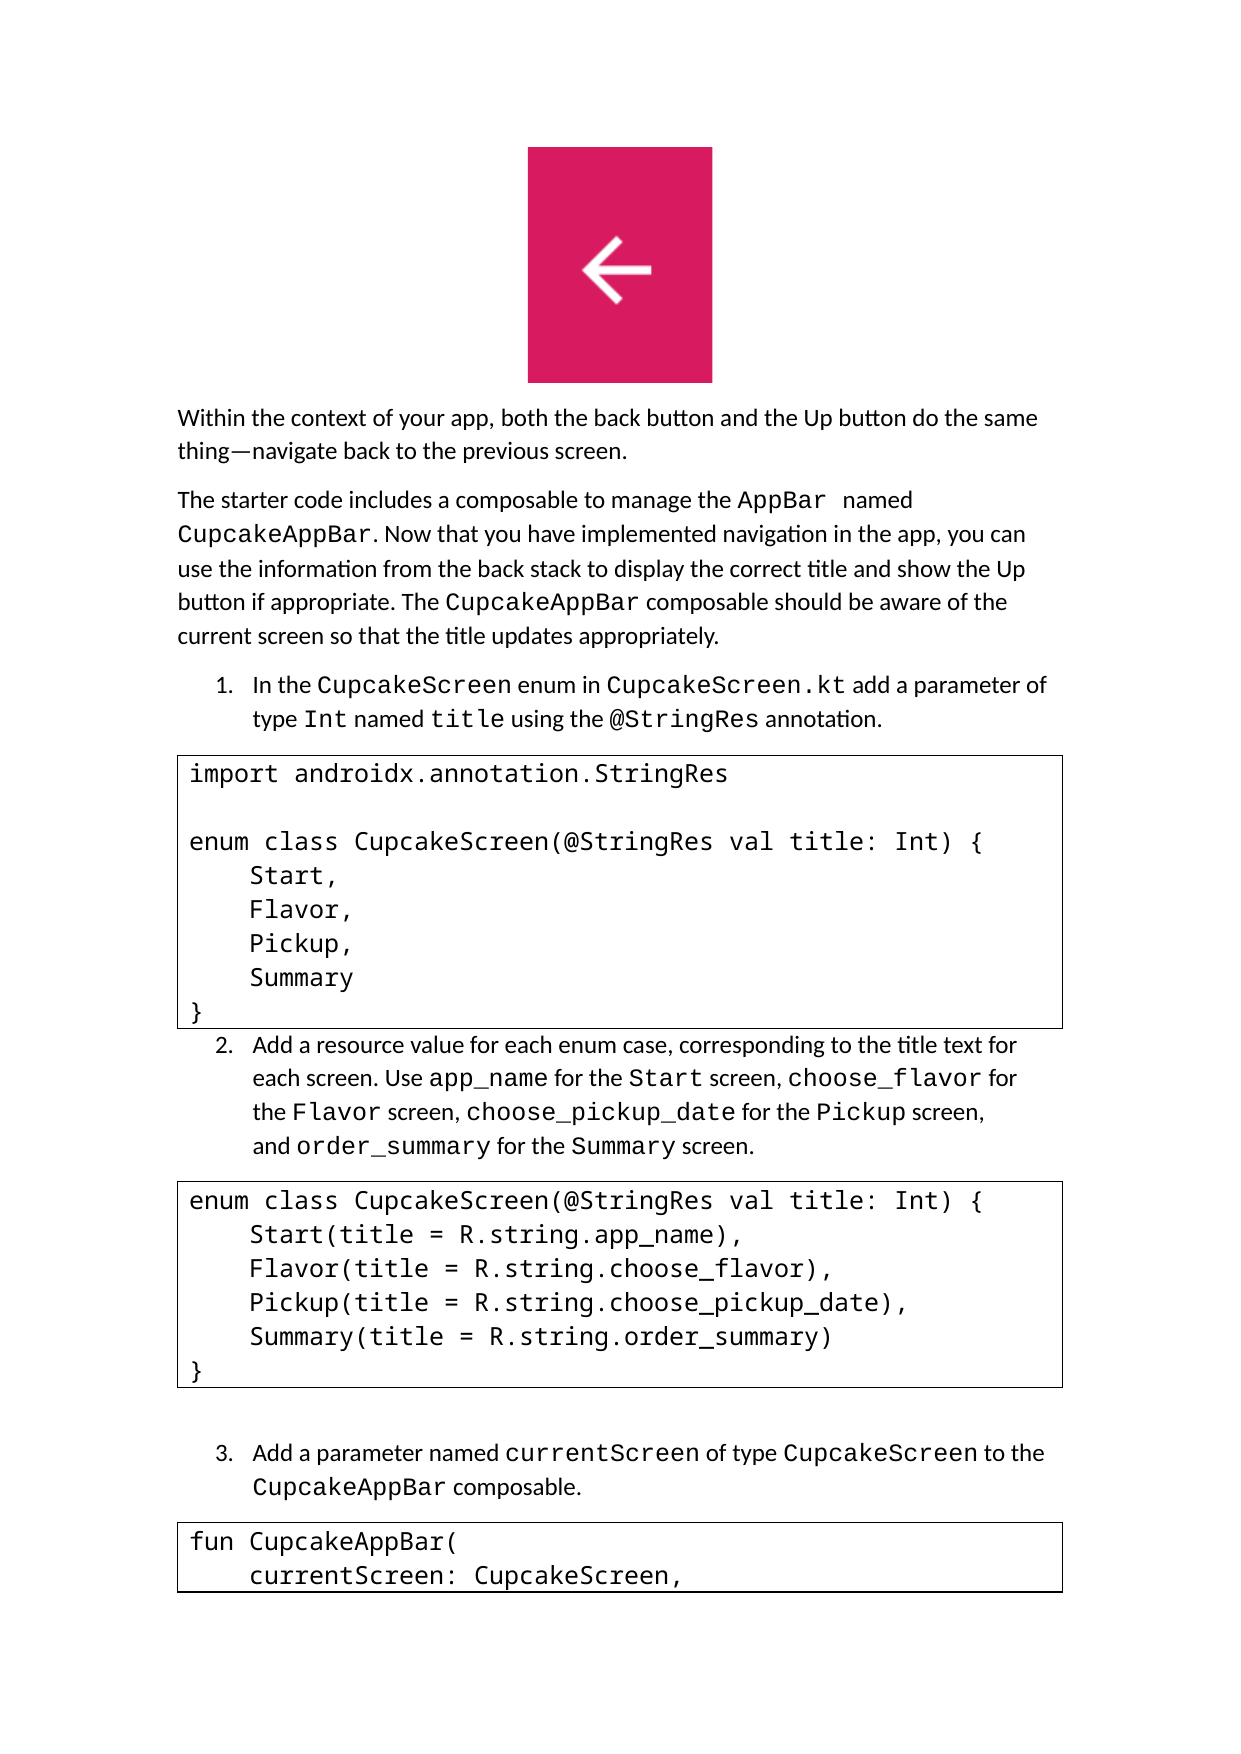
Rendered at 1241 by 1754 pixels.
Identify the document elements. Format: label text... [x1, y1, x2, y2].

list Add a resource value for each enum case, corresponding to the title text for each screen. Use app_name for the Start screen, choose_flavor for the Flavor screen, choose_pickup_date for the Pickup screen, and order_summary for the Summary screen. [215, 1029, 1063, 1162]
table_header import androidx.annotation.StringRes enum class CupcakeScreen(@StringRes val title: Int) { Start, Flavor, Pickup, Summary } [178, 756, 1062, 1028]
list Add a parameter named currentScreen of type CupcakeScreen to the CupcakeAppBar composable. [215, 1437, 1063, 1503]
text The starter code includes a composable to manage the AppBar named CupcakeAppBar. Now that you have implemented navigation in the app, you can use the information from the back stack to display the correct title and show the Up button if appropriate. The CupcakeAppBar composable should be aware of the current screen so that the title updates appropriately. [177, 484, 1063, 650]
picture [527, 147, 713, 383]
list In the CupcakeScreen enum in CupcakeScreen.kt add a parameter of type Int named title using the @StringRes annotation. [215, 669, 1063, 735]
table_header enum class CupcakeScreen(@StringRes val title: Int) { Start(title = R.string.app_name), Flavor(title = R.string.choose_flavor), Pickup(title = R.string.choose_pickup_date), Summary(title = R.string.order_summary) } [178, 1182, 1062, 1387]
text Within the context of your app, both the back button and the Up button do the same thing—navigate back to the previous screen. [177, 402, 1063, 465]
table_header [178, 1523, 1062, 1591]
